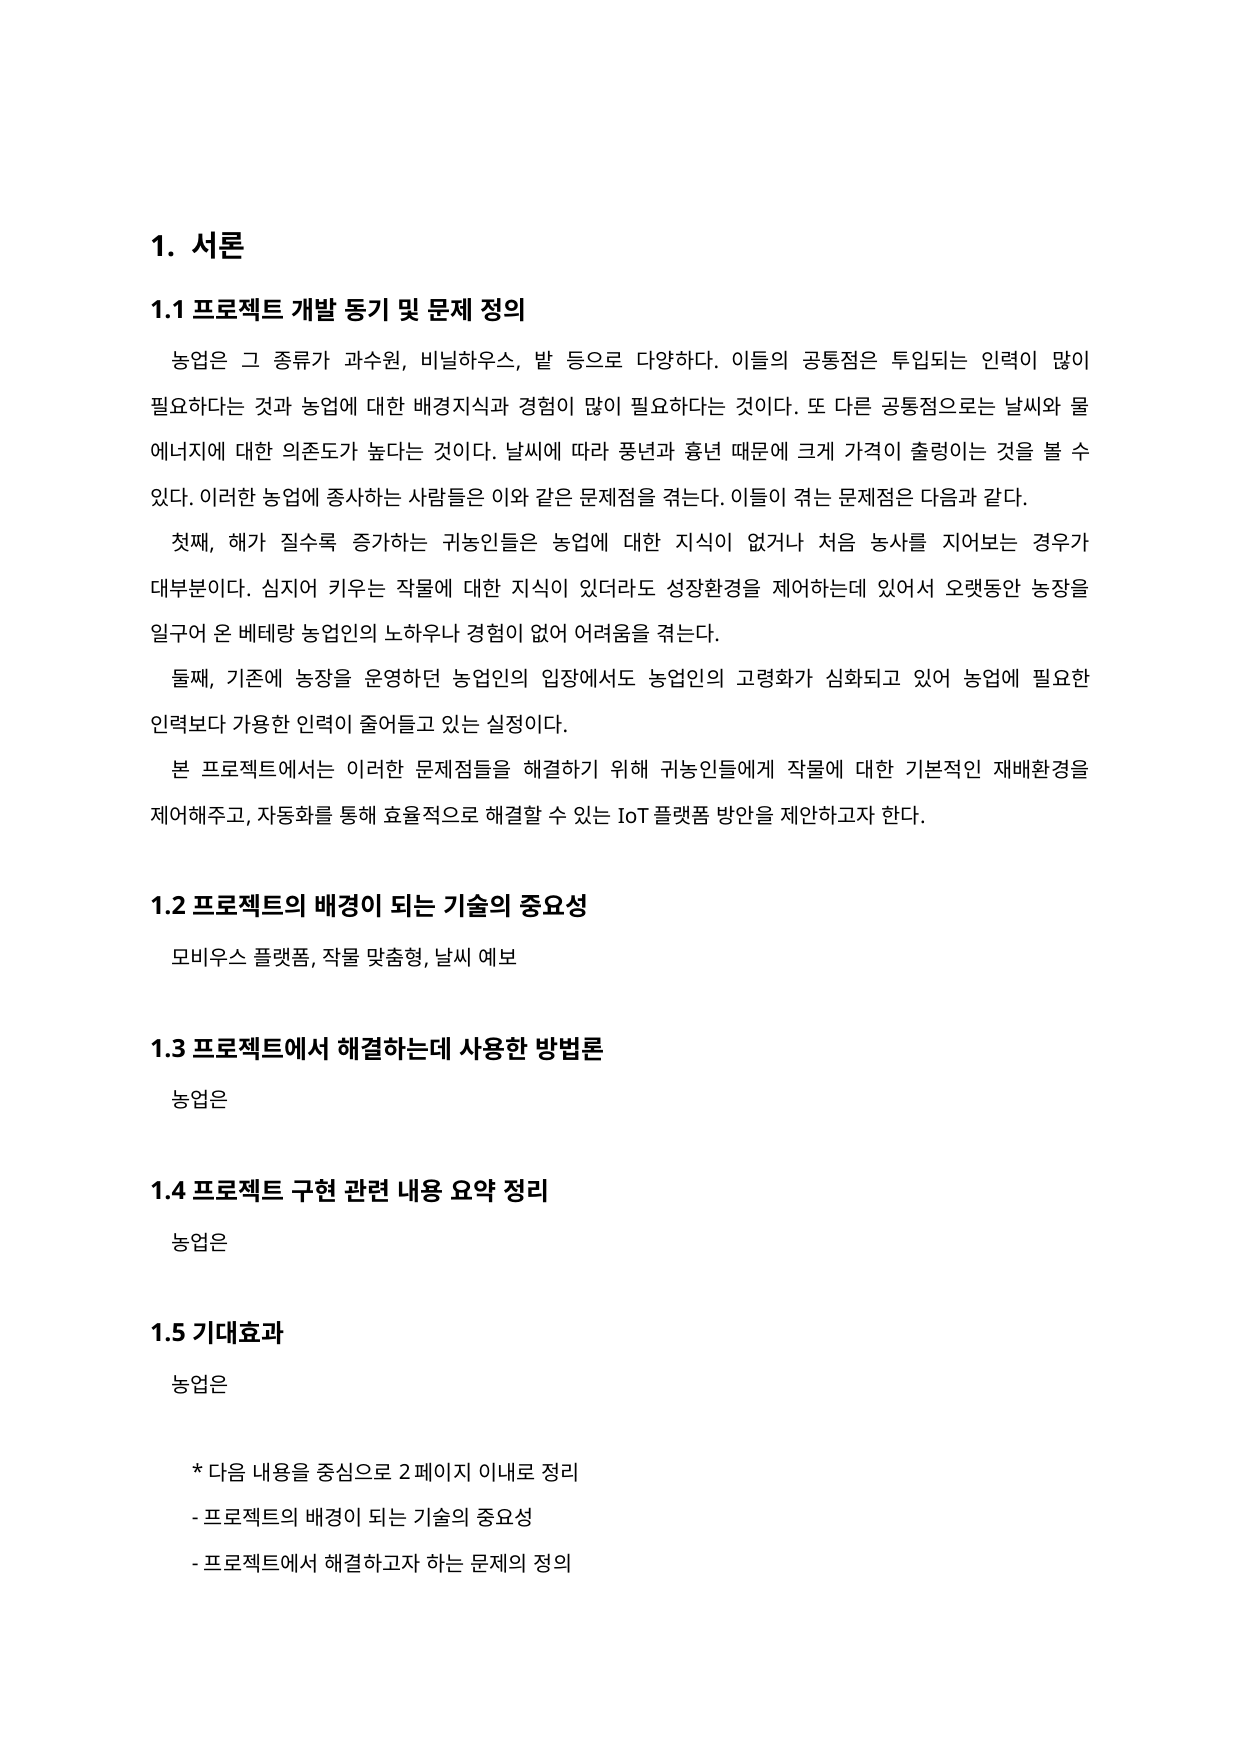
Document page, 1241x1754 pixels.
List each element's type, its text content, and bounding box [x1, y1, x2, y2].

text 농업은 [150, 1226, 1090, 1256]
text 1.5 기대효과 [150, 1314, 1090, 1350]
text 둘째, 기존에 농장을 운영하던 농업인의 입장에서도 농업인의 고령화가 심화되고 있어 농업에 필요한 인력보다 가용한 인력이 줄어들고 있는 실정이다. [150, 663, 1090, 738]
text 농업은 [150, 1084, 1090, 1114]
text 서론 [150, 223, 1090, 265]
text - 프로젝트의 배경이 되는 기술의 중요성 [150, 1502, 1090, 1532]
text - 프로젝트에서 해결하고자 하는 문제의 정의 [150, 1547, 1090, 1577]
text 본 프로젝트에서는 이러한 문제점들을 해결하기 위해 귀농인들에게 작물에 대한 기본적인 재배환경을 제어해주고, 자동화를 통해 효율적으로 해결할 수 있는 IoT플랫폼 방안을 제안하고자 한다. [150, 753, 1090, 829]
text 농업은 [150, 1368, 1090, 1398]
text * 다음 내용을 중심으로 2페이지 이내로 정리 [150, 1456, 1090, 1486]
text 1.1 프로젝트 개발 동기 및 문제 정의 [150, 290, 1090, 327]
text 농업은 그 종류가 과수원, 비닐하우스, 밭 등으로 다양하다. 이들의 공통점은 투입되는 인력이 많이 필요하다는 것과 농업에 대한 배경지식과 경험이 많이 필요하다는 것이다. 또 다른 공통점으로는 날씨와 물 에너지에 대한 의존도가 높다는 것이다. 날씨에 따라 풍년과 흉년 때문에 크게 가격이 출렁이는 것을 볼 수 있다. 이러한 농업에 종사하는 사람들은 이와 같은 문제점을 겪는다. 이들이 겪는 문제점은 다음과 같다. [150, 345, 1090, 511]
text 모비우스 플랫폼, 작물 맞춤형, 날씨 예보 [150, 941, 1090, 972]
text 1.2 프로젝트의 배경이 되는 기술의 중요성 [150, 887, 1090, 923]
text 첫째, 해가 질수록 증가하는 귀농인들은 농업에 대한 지식이 없거나 처음 농사를 지어보는 경우가 대부분이다. 심지어 키우는 작물에 대한 지식이 있더라도 성장환경을 제어하는데 있어서 오랫동안 농장을 일구어 온 베테랑 농업인의 노하우나 경험이 없어 어려움을 겪는다. [150, 526, 1090, 648]
text 1.3 프로젝트에서 해결하는데 사용한 방법론 [150, 1029, 1090, 1066]
text 1.4 프로젝트 구현 관련 내용 요약 정리 [150, 1172, 1090, 1208]
